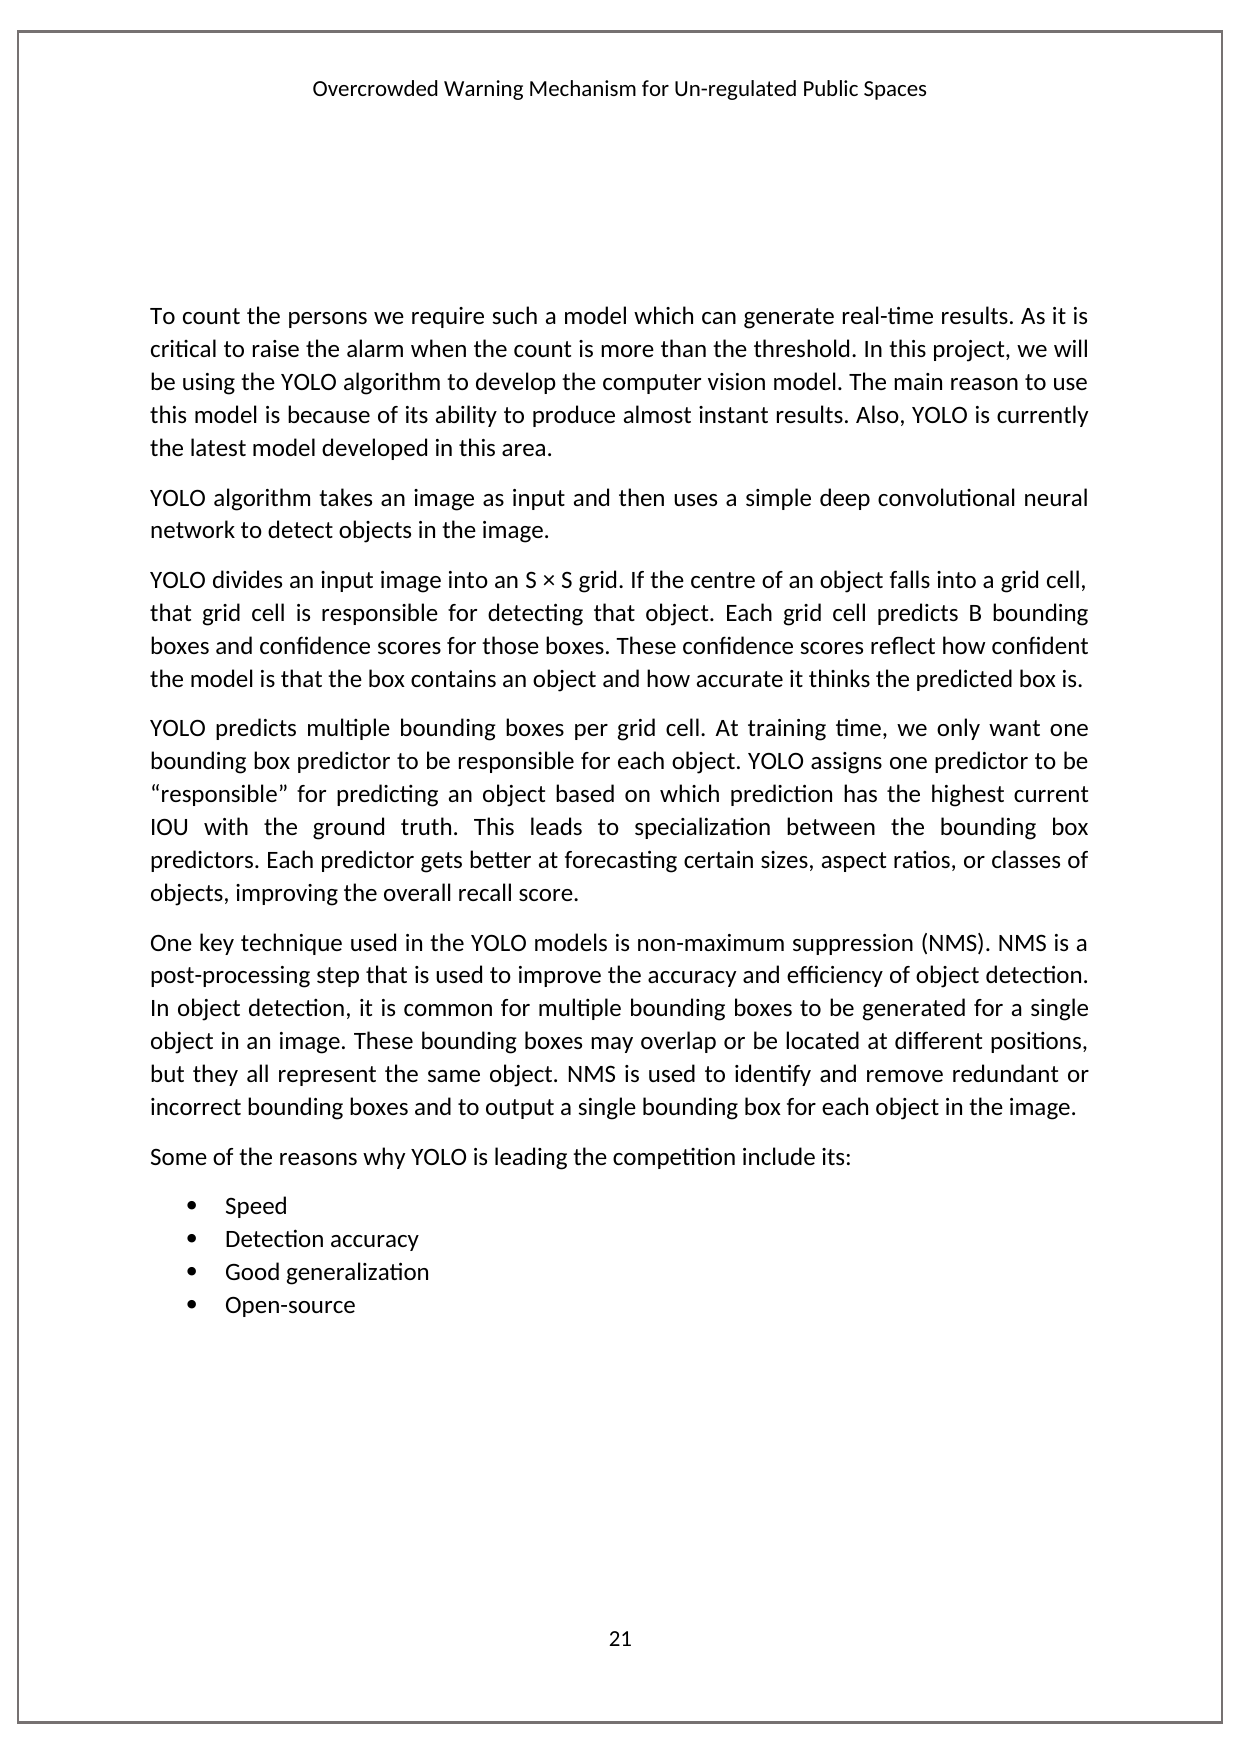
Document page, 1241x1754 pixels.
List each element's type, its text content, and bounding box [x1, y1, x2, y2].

text YOLO predicts multiple bounding boxes per grid cell. At training time, we only want one bounding box predictor to be responsible for each object. YOLO assigns one predictor to be “responsible” for predicting an object based on which prediction has the highest current IOU with the ground truth. This leads to specialization between the bounding box predictors. Each predictor gets better at forecasting certain sizes, aspect ratios, or classes of objects, improving the overall recall score. [150, 713, 1090, 908]
list Good generalization [187, 1256, 1090, 1287]
text To count the persons we require such a model which can generate real-time results. As it is critical to raise the alarm when the count is more than the threshold. In this project, we will be using the YOLO algorithm to develop the computer vision model. The main reason to use this model is because of its ability to produce almost instant results. Also, YOLO is currently the latest model developed in this area. [150, 301, 1090, 463]
list Open-source [187, 1289, 1090, 1320]
list Detection accuracy [187, 1223, 1090, 1254]
text Some of the reasons why YOLO is leading the competition include its: [150, 1141, 1090, 1171]
text One key technique used in the YOLO models is non-maximum suppression (NMS). NMS is a post-processing step that is used to improve the accuracy and efficiency of object detection. In object detection, it is common for multiple bounding boxes to be generated for a single object in an image. These bounding boxes may overlap or be located at different positions, but they all represent the same object. NMS is used to identify and remove redundant or incorrect bounding boxes and to output a single bounding box for each object in the image. [150, 927, 1090, 1122]
text YOLO algorithm takes an image as input and then uses a simple deep convolutional neural network to detect objects in the image. [150, 482, 1090, 545]
text YOLO divides an input image into an S × S grid. If the centre of an object falls into a grid cell, that grid cell is responsible for detecting that object. Each grid cell predicts B bounding boxes and confidence scores for those boxes. These confidence scores reflect how confident the model is that the box contains an object and how accurate it thinks the predicted box is. [150, 564, 1090, 693]
list Speed [187, 1191, 1090, 1221]
